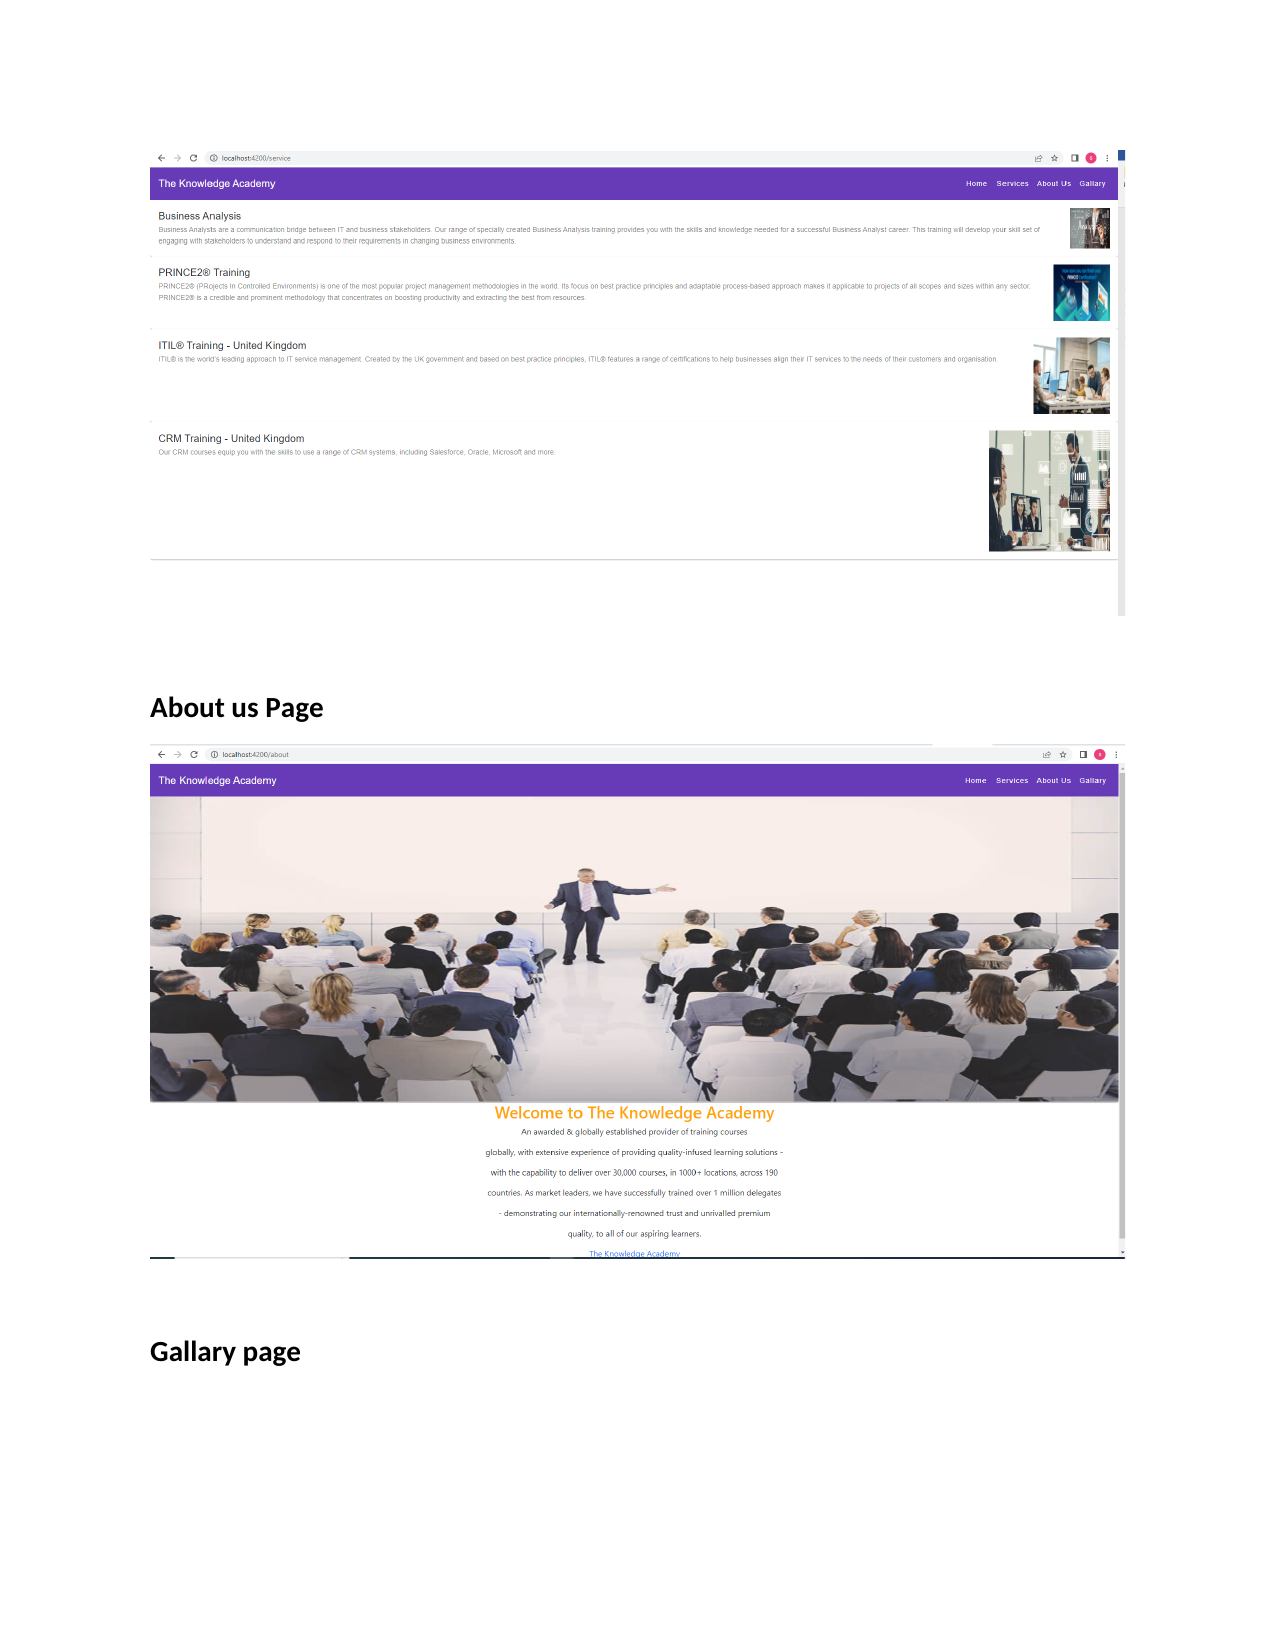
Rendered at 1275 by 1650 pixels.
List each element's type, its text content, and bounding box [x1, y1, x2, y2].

picture [150, 744, 1125, 1259]
text About us Page [150, 689, 1125, 725]
text Gallary page [150, 1333, 1125, 1368]
picture [150, 150, 1125, 616]
